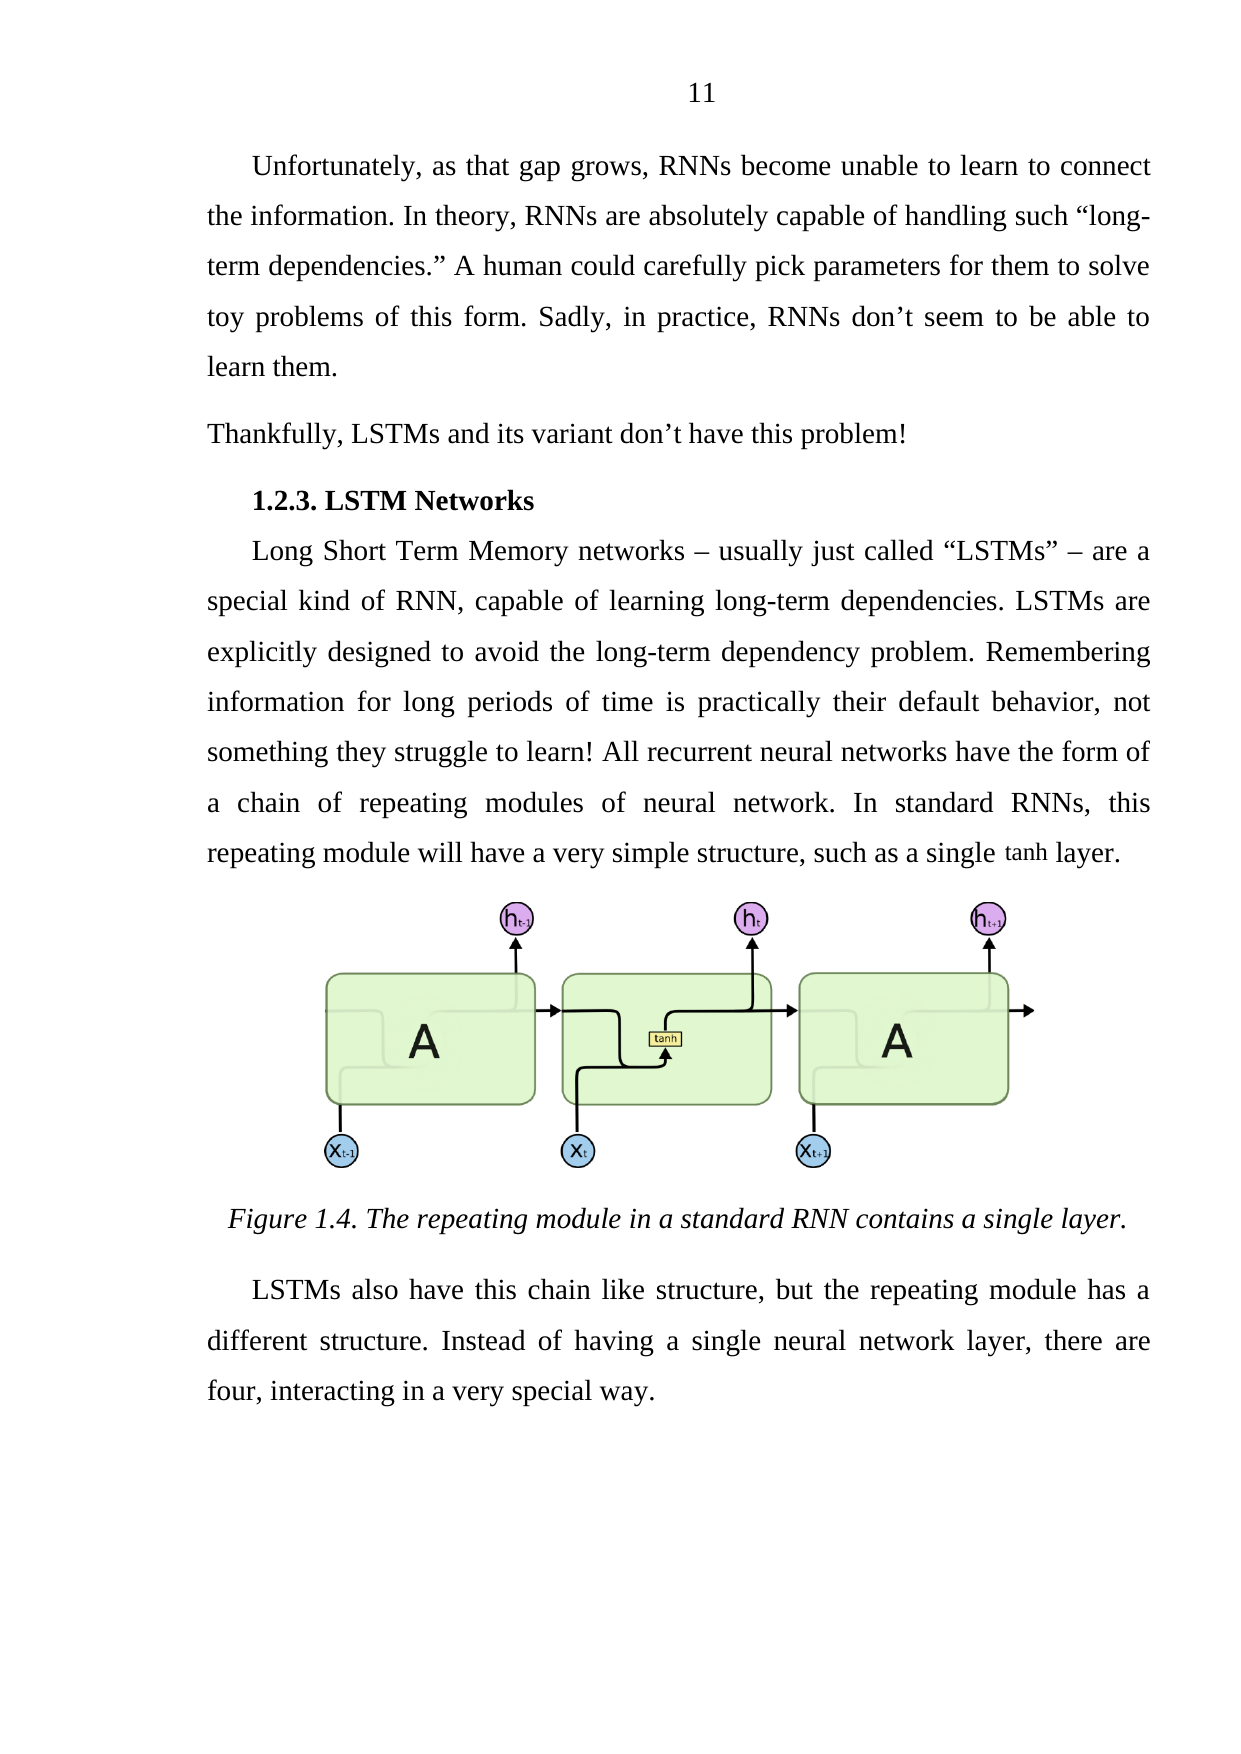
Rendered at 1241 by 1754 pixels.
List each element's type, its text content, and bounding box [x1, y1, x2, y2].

text Figure 1.4. The repeating module in a standard RNN contains a single layer. [207, 1201, 1152, 1235]
text Long Short Term Memory networks – usually just called “LSTMs” – are a special kind of RNN, capable of learning long-term dependencies. LSTMs are explicitly designed to avoid the long-term dependency problem. Remembering information for long periods of time is practically their default behavior, not something they struggle to learn! All recurrent neural networks have the form of a chain of repeating modules of neural network. In standard RNNs, this repeating module will have a very simple structure, such as a single layer. [207, 533, 1152, 869]
text Thankfully, LSTMs and its variant don’t have this problem! [207, 416, 1152, 449]
text LSTM Networks [252, 483, 1152, 516]
text LSTMs also have this chain like structure, but the repeating module has a different structure. Instead of having a single neural network layer, there are four, interacting in a very special way. [207, 1272, 1152, 1407]
picture [324, 902, 1035, 1168]
text Unfortunately, as that gap grows, RNNs become unable to learn to connect the information. In theory, RNNs are absolutely capable of handling such “long-term dependencies.” A human could carefully pick parameters for them to solve toy problems of this form. Sadly, in practice, RNNs don’t seem to be able to learn them. [207, 148, 1152, 382]
